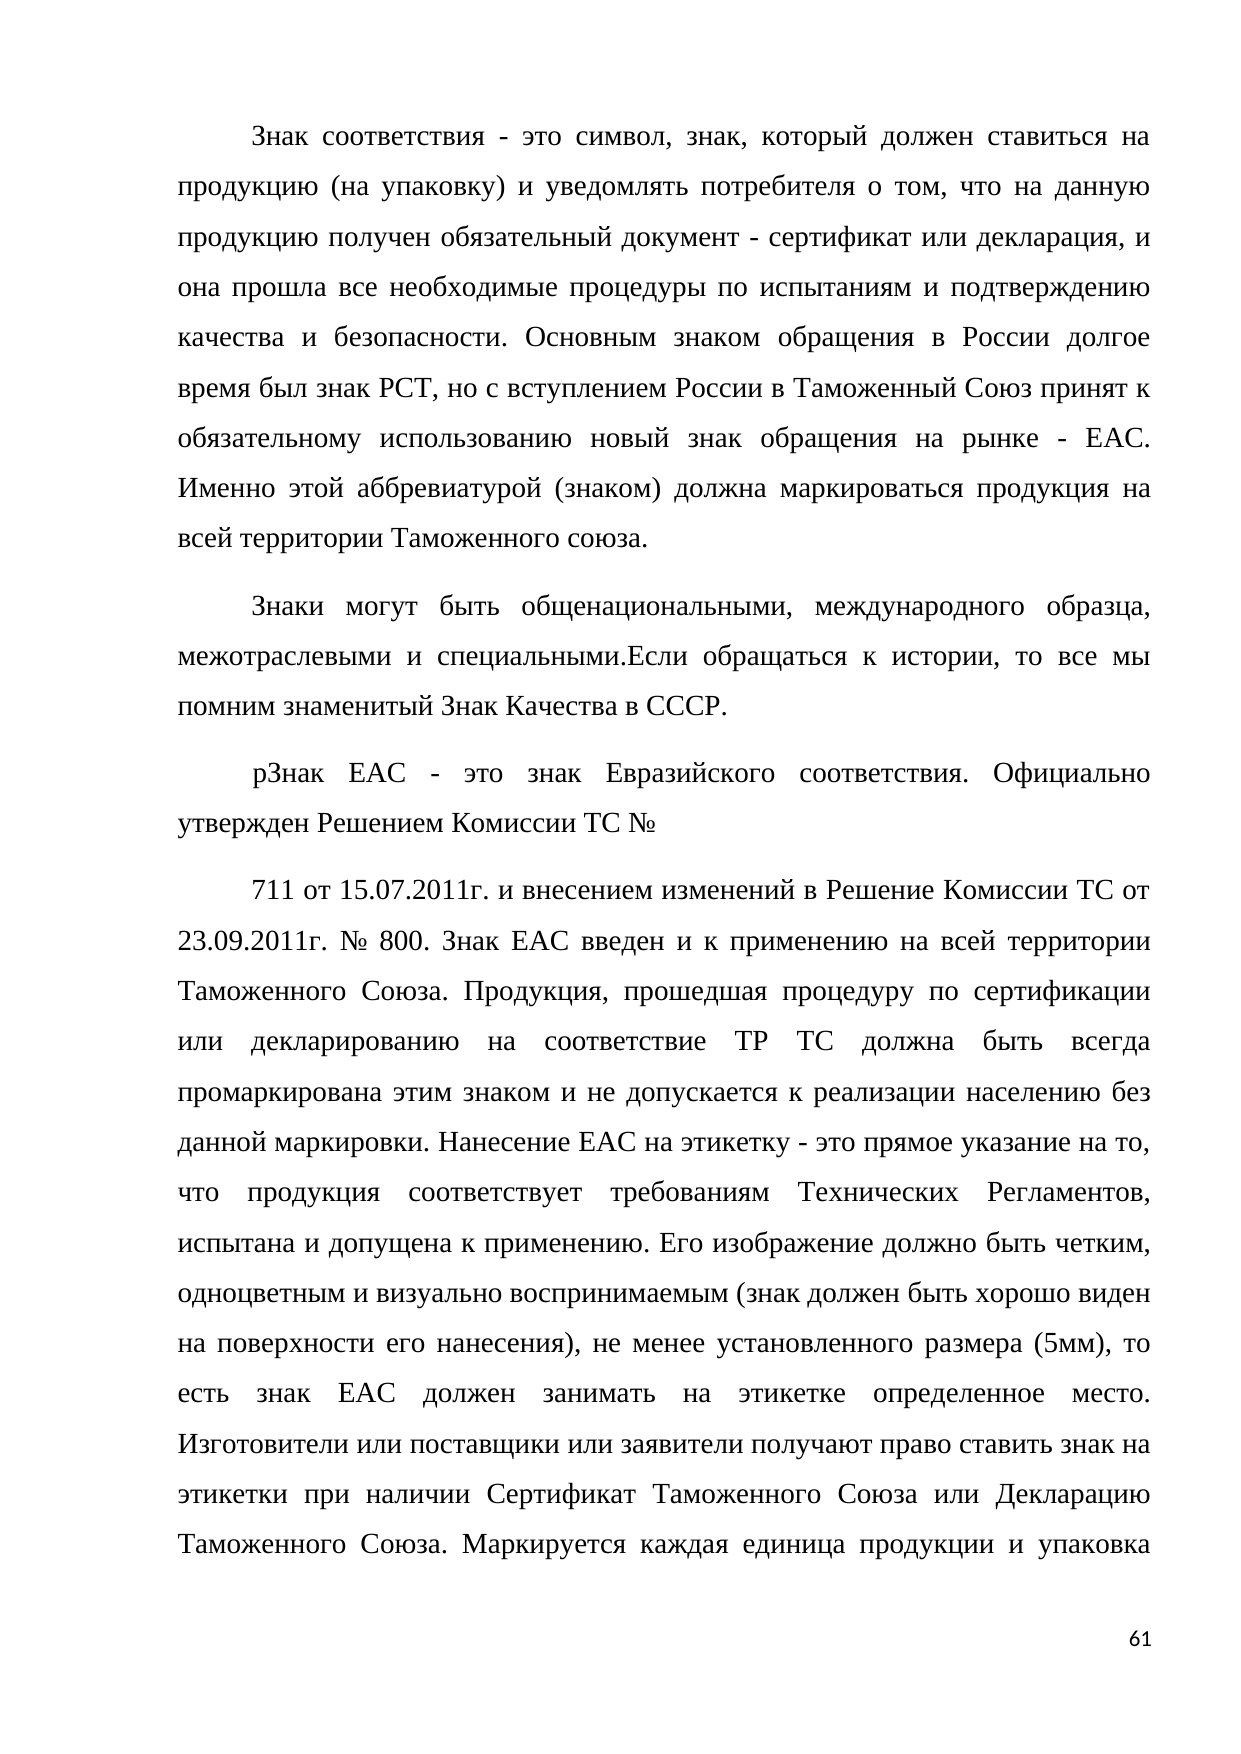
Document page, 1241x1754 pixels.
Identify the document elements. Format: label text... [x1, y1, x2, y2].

text Знаки могут быть общенациональными, международного образца, межотраслевыми и специальными.Если обращаться к истории, то все мы помним знаменитый Знак Качества в СССР. [177, 588, 1152, 722]
text Знак соответствия - это символ, знак, который должен ставиться на продукцию (на упаковку) и уведомлять потребителя о том, что на данную продукцию получен обязательный документ - сертификат или декларация, и она прошла все необходимые процедуры по испытаниям и подтверждению качества и безопасности. Основным знаком обращения в России долгое время был знак РСТ, но с вступлением России в Таможенный Союз принят к обязательному использованию новый знак обращения на рынке - ЕАС. Именно этой аббревиатурой (знаком) должна маркироваться продукция на всей территории Таможенного союза. [177, 118, 1152, 554]
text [177, 872, 1152, 1560]
text рЗнак ЕАС - это знак Евразийского соответствия. Официально утвержден Решением Комиссии ТС № [177, 755, 1152, 839]
